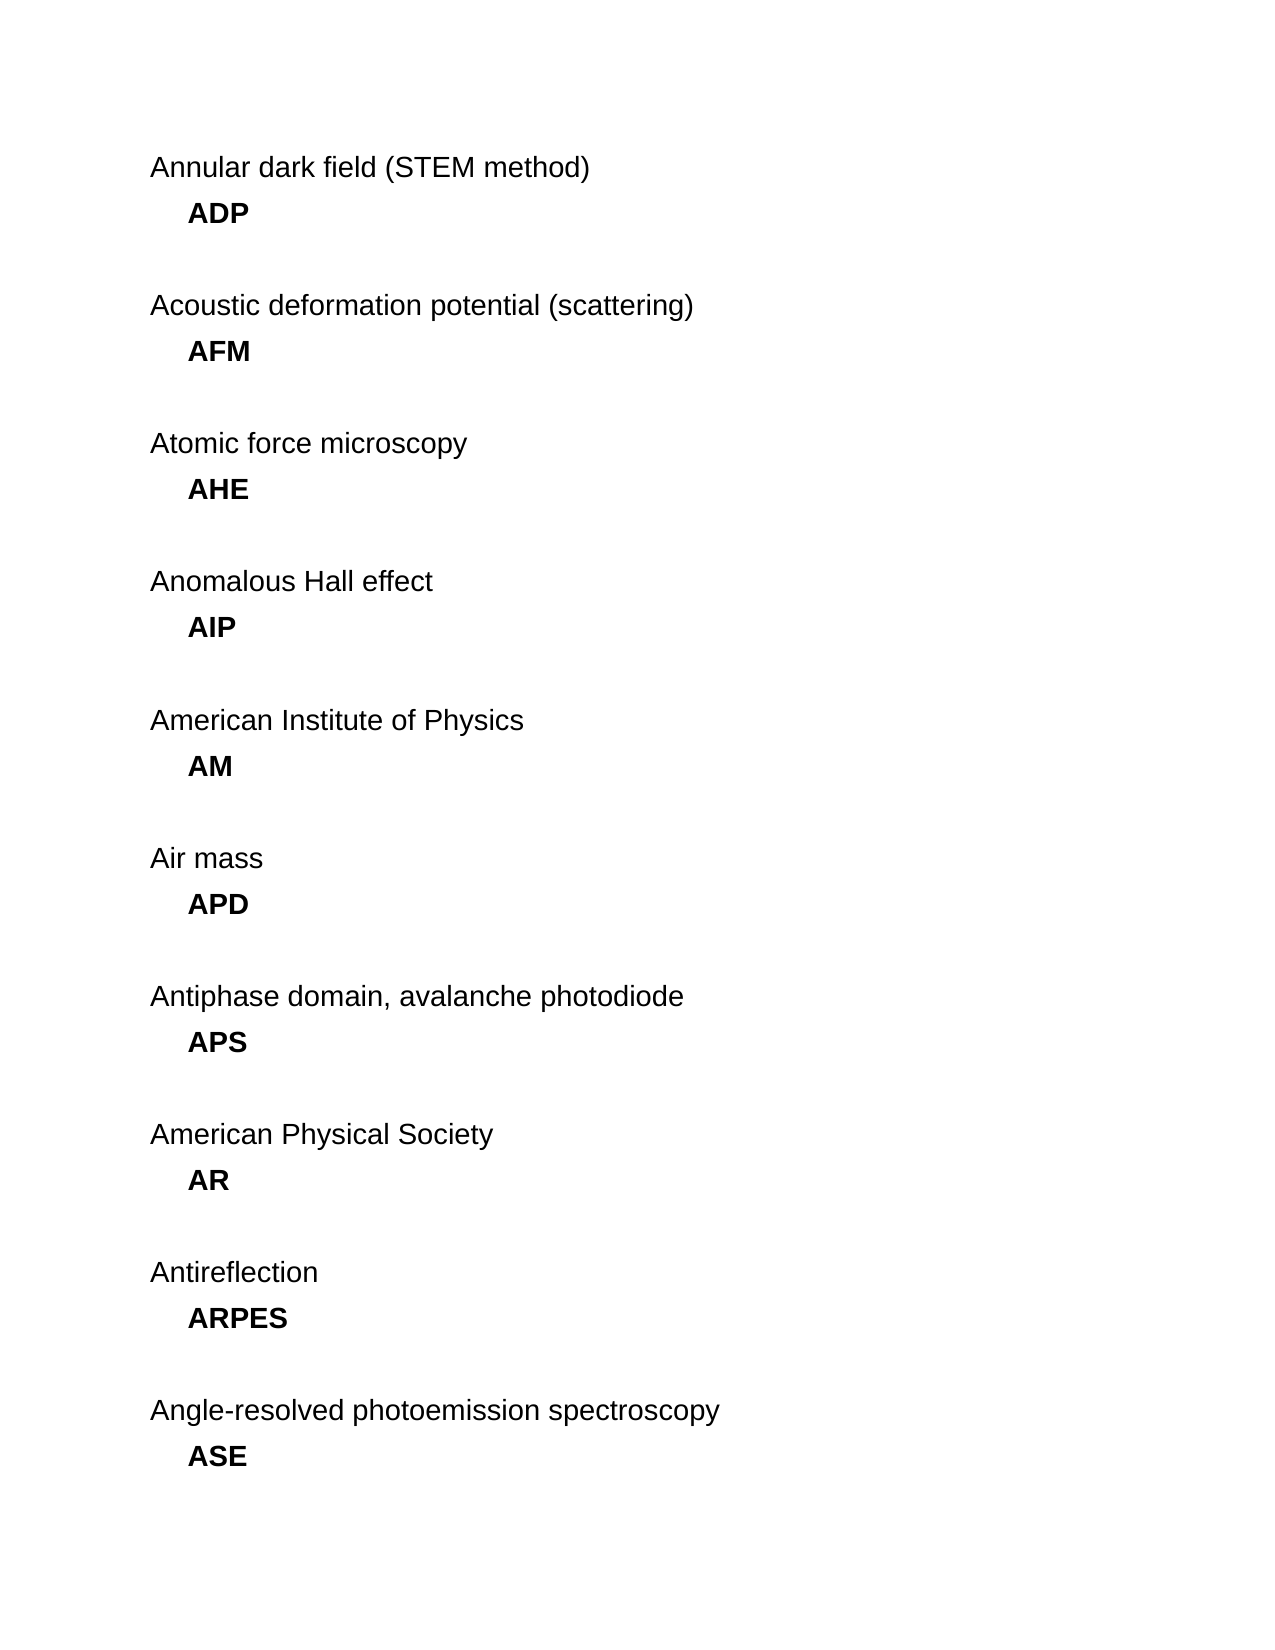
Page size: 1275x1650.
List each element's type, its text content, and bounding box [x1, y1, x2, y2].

text Air mass [150, 841, 1125, 874]
text American Physical Society [150, 1117, 1125, 1150]
text Acoustic deformation potential (scattering) [150, 288, 1125, 322]
text ARPES [187, 1301, 1125, 1334]
text Annular dark field (STEM method) [150, 150, 1125, 183]
text Anomalous Hall effect [150, 564, 1125, 598]
text AHE [187, 472, 1125, 506]
text ASE [187, 1439, 1125, 1473]
text AIP [187, 610, 1125, 644]
text APS [187, 1025, 1125, 1058]
text Angle-resolved photoemission spectroscopy [150, 1393, 1125, 1427]
text AM [187, 748, 1125, 782]
text AR [187, 1163, 1125, 1196]
text Antiphase domain, avalanche photodiode [150, 979, 1125, 1012]
text Antireflection [150, 1255, 1125, 1288]
text American Institute of Physics [150, 702, 1125, 736]
text APD [187, 887, 1125, 920]
text ADP [187, 196, 1125, 229]
text AFM [187, 334, 1125, 368]
text Atomic force microscopy [150, 426, 1125, 460]
